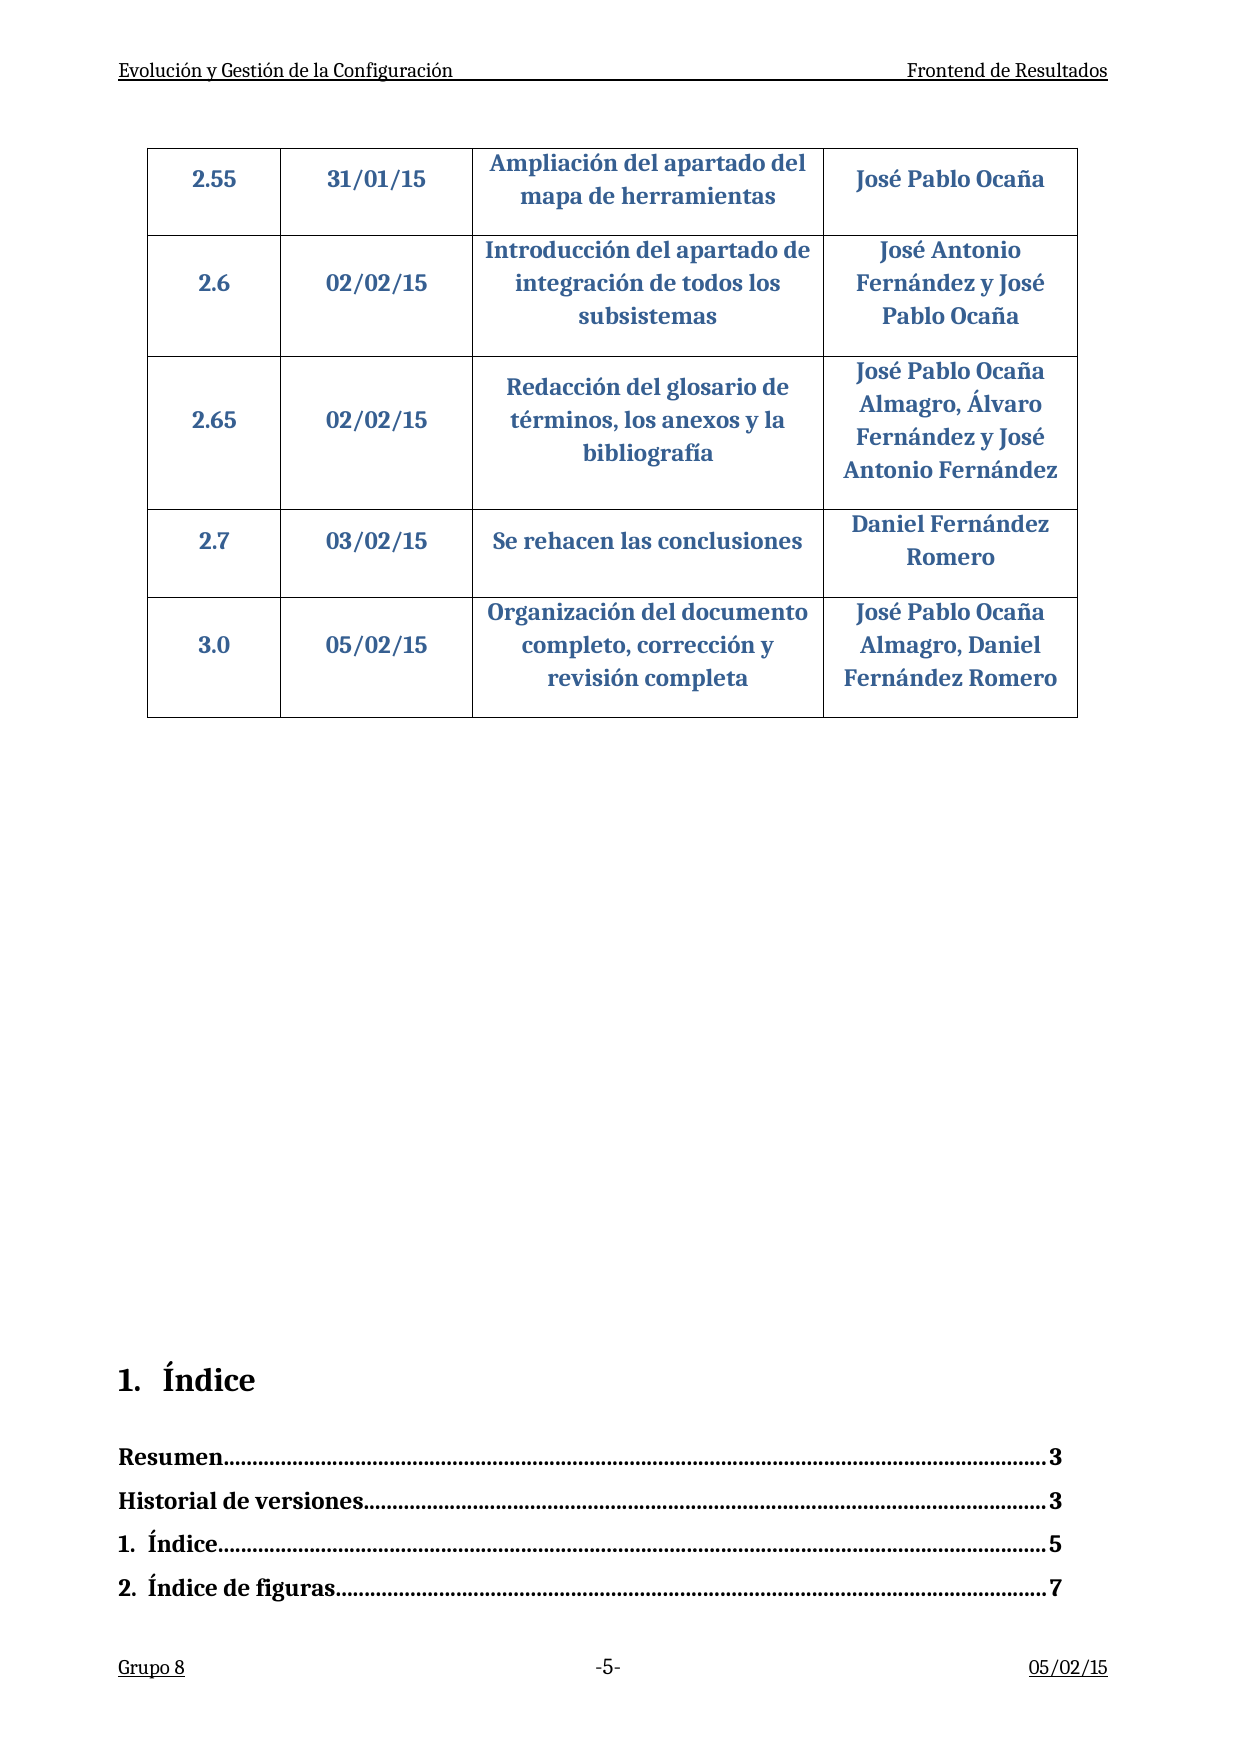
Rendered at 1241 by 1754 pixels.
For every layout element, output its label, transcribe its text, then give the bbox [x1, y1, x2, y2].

table_cell 05/02/15 [281, 598, 472, 717]
table_cell José Antonio Fernández y José Pablo Ocaña [824, 236, 1077, 356]
table_cell Ampliación del apartado del mapa de herramientas [473, 149, 823, 235]
table_cell Daniel Fernández Romero [824, 510, 1077, 597]
table_cell Organización del documento completo, corrección y revisión completa [473, 598, 823, 717]
table_cell José Pablo Ocaña Almagro, Álvaro Fernández y José Antonio Fernández [824, 357, 1077, 509]
table_cell 03/02/15 [281, 510, 472, 597]
table_cell José Pablo Ocaña [824, 149, 1077, 235]
table_cell 31/01/15 [281, 149, 472, 235]
table_cell 2.65 [148, 357, 280, 509]
table_cell Se rehacen las conclusiones [473, 510, 823, 597]
table_cell 02/02/15 [281, 357, 472, 509]
table_cell Introducción del apartado de integración de todos los subsistemas [473, 236, 823, 356]
table_cell José Pablo Ocaña Almagro, Daniel Fernández Romero [824, 598, 1077, 717]
table_cell 2.55 [148, 149, 280, 235]
table_cell 3.0 [148, 598, 280, 717]
table_cell 02/02/15 [281, 236, 472, 356]
table_cell Redacción del glosario de términos, los anexos y la bibliografía [473, 357, 823, 509]
table_cell 2.7 [148, 510, 280, 597]
table_cell 2.6 [148, 236, 280, 356]
